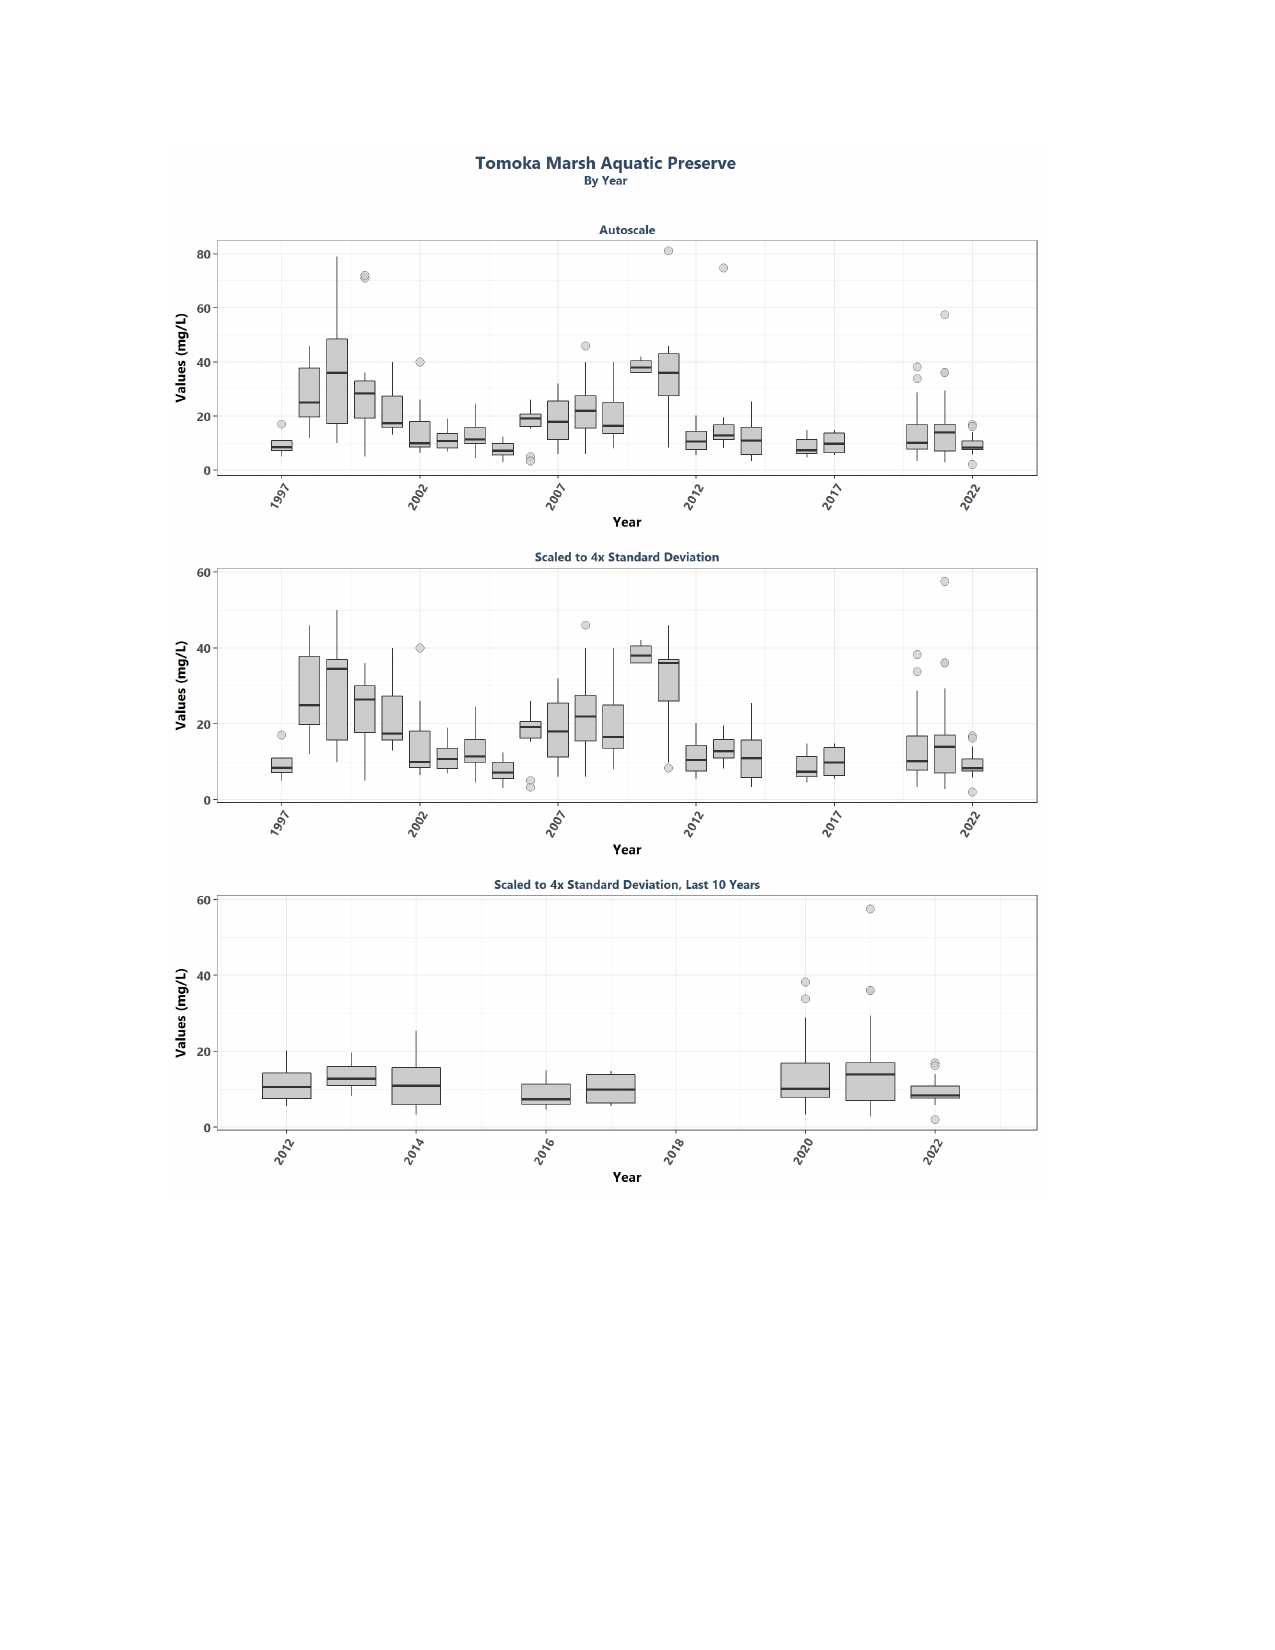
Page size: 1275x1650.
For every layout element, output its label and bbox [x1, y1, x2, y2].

picture [168, 150, 1044, 1200]
